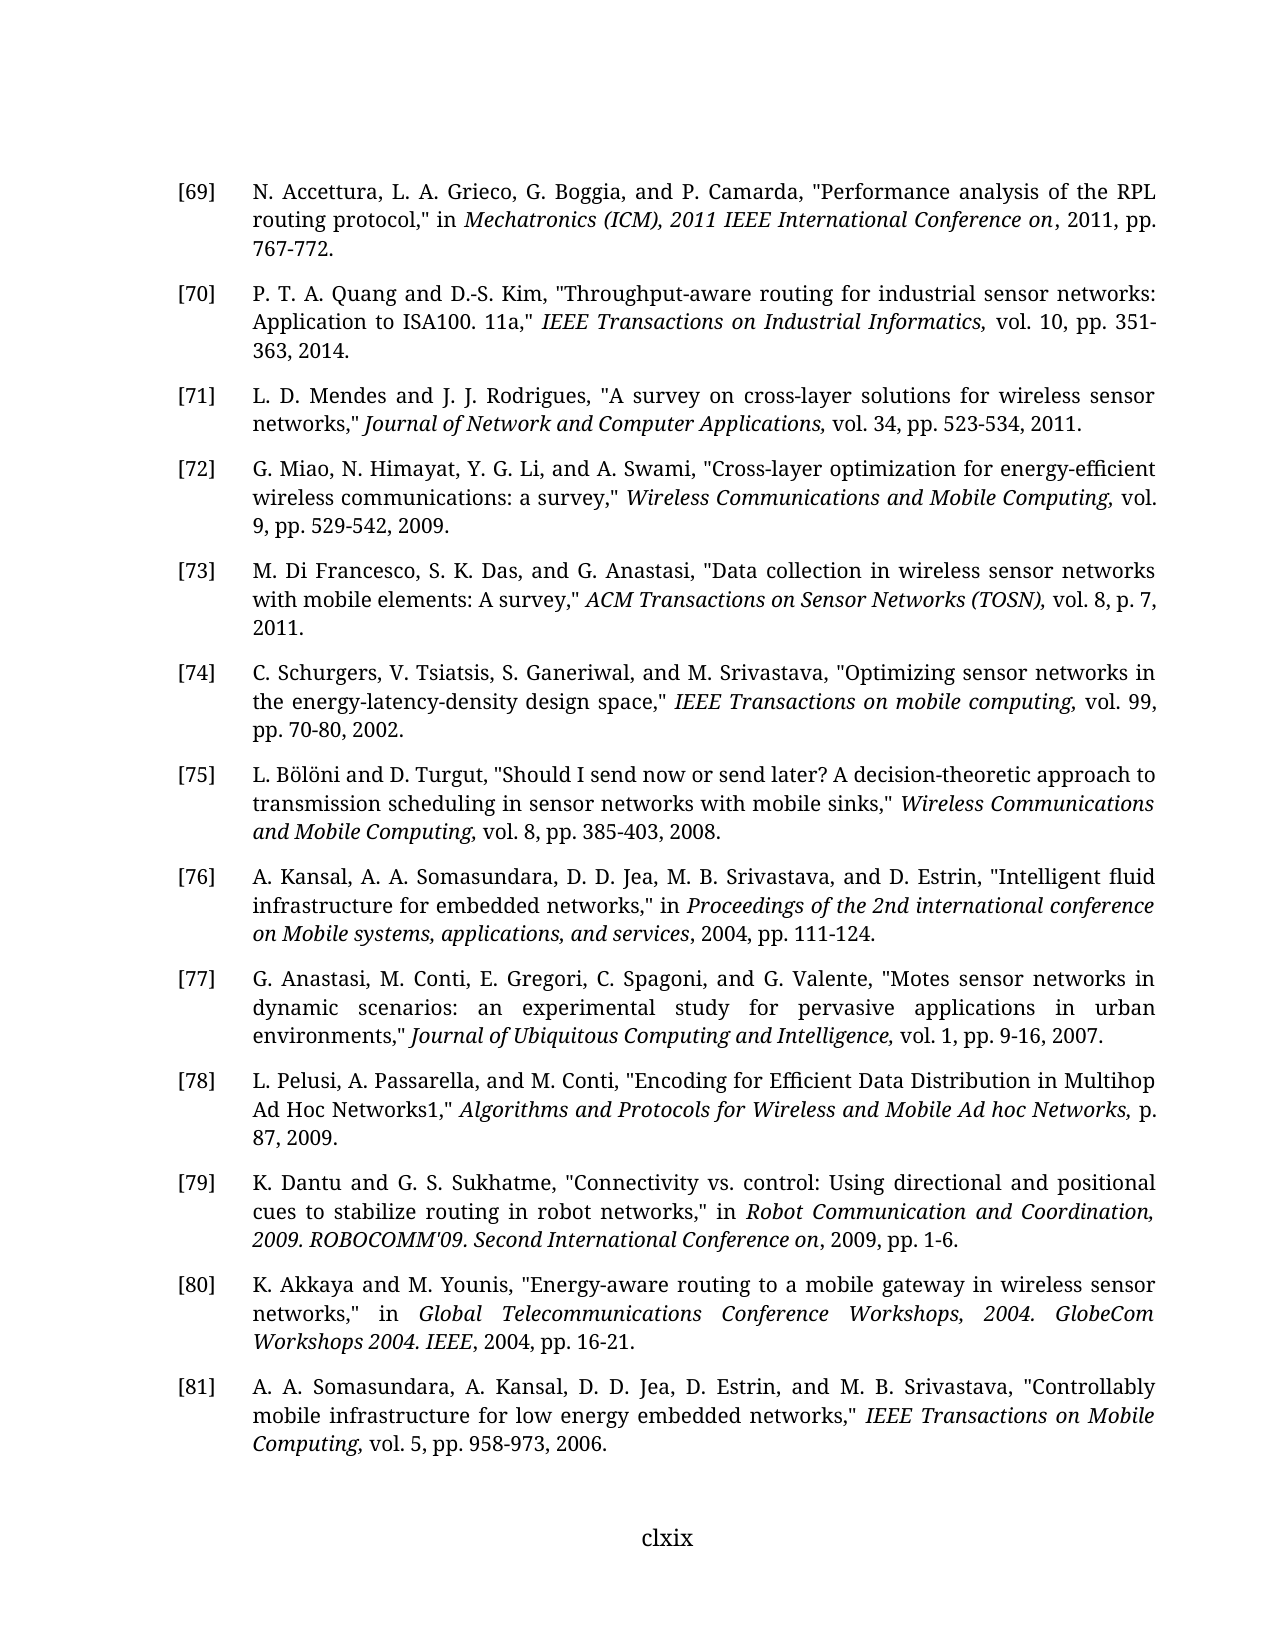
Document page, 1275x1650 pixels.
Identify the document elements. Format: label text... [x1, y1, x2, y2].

text [71] L. D. Mendes and J. J. Rodrigues, "A survey on cross-layer solutions for wireless sensor networks," Journal of Network and Computer Applications, vol. 34, pp. 523-534, 2011. [177, 381, 1157, 438]
text [78] L. Pelusi, A. Passarella, and M. Conti, "Encoding for Efficient Data Distribution in Multihop Ad Hoc Networks1," Algorithms and Protocols for Wireless and Mobile Ad hoc Networks, p. 87, 2009. [177, 1066, 1157, 1152]
text [81] A. A. Somasundara, A. Kansal, D. D. Jea, D. Estrin, and M. B. Srivastava, "Controllably mobile infrastructure for low energy embedded networks," IEEE Transactions on Mobile Computing, vol. 5, pp. 958-973, 2006. [177, 1372, 1157, 1458]
text [80] K. Akkaya and M. Younis, "Energy-aware routing to a mobile gateway in wireless sensor networks," in Global Telecommunications Conference Workshops, 2004. GlobeCom Workshops 2004. IEEE, 2004, pp. 16-21. [177, 1270, 1157, 1356]
text [74] C. Schurgers, V. Tsiatsis, S. Ganeriwal, and M. Srivastava, "Optimizing sensor networks in the energy-latency-density design space," IEEE Transactions on mobile computing, vol. 99, pp. 70-80, 2002. [177, 658, 1157, 744]
text [77] G. Anastasi, M. Conti, E. Gregori, C. Spagoni, and G. Valente, "Motes sensor networks in dynamic scenarios: an experimental study for pervasive applications in urban environments," Journal of Ubiquitous Computing and Intelligence, vol. 1, pp. 9-16, 2007. [177, 964, 1157, 1050]
text [79] K. Dantu and G. S. Sukhatme, "Connectivity vs. control: Using directional and positional cues to stabilize routing in robot networks," in Robot Communication and Coordination, 2009. ROBOCOMM'09. Second International Conference on, 2009, pp. 1-6. [177, 1168, 1157, 1254]
text [75] L. Bölöni and D. Turgut, "Should I send now or send later? A decision‐theoretic approach to transmission scheduling in sensor networks with mobile sinks," Wireless Communications and Mobile Computing, vol. 8, pp. 385-403, 2008. [177, 760, 1157, 846]
text [73] M. Di Francesco, S. K. Das, and G. Anastasi, "Data collection in wireless sensor networks with mobile elements: A survey," ACM Transactions on Sensor Networks (TOSN), vol. 8, p. 7, 2011. [177, 556, 1157, 642]
text [76] A. Kansal, A. A. Somasundara, D. D. Jea, M. B. Srivastava, and D. Estrin, "Intelligent fluid infrastructure for embedded networks," in Proceedings of the 2nd international conference on Mobile systems, applications, and services, 2004, pp. 111-124. [177, 862, 1157, 948]
text [72] G. Miao, N. Himayat, Y. G. Li, and A. Swami, "Cross‐layer optimization for energy‐efficient wireless communications: a survey," Wireless Communications and Mobile Computing, vol. 9, pp. 529-542, 2009. [177, 454, 1157, 540]
text [70] P. T. A. Quang and D.-S. Kim, "Throughput-aware routing for industrial sensor networks: Application to ISA100. 11a," IEEE Transactions on Industrial Informatics, vol. 10, pp. 351-363, 2014. [177, 279, 1157, 364]
text [69] N. Accettura, L. A. Grieco, G. Boggia, and P. Camarda, "Performance analysis of the RPL routing protocol," in Mechatronics (ICM), 2011 IEEE International Conference on, 2011, pp. 767-772. [177, 177, 1157, 262]
